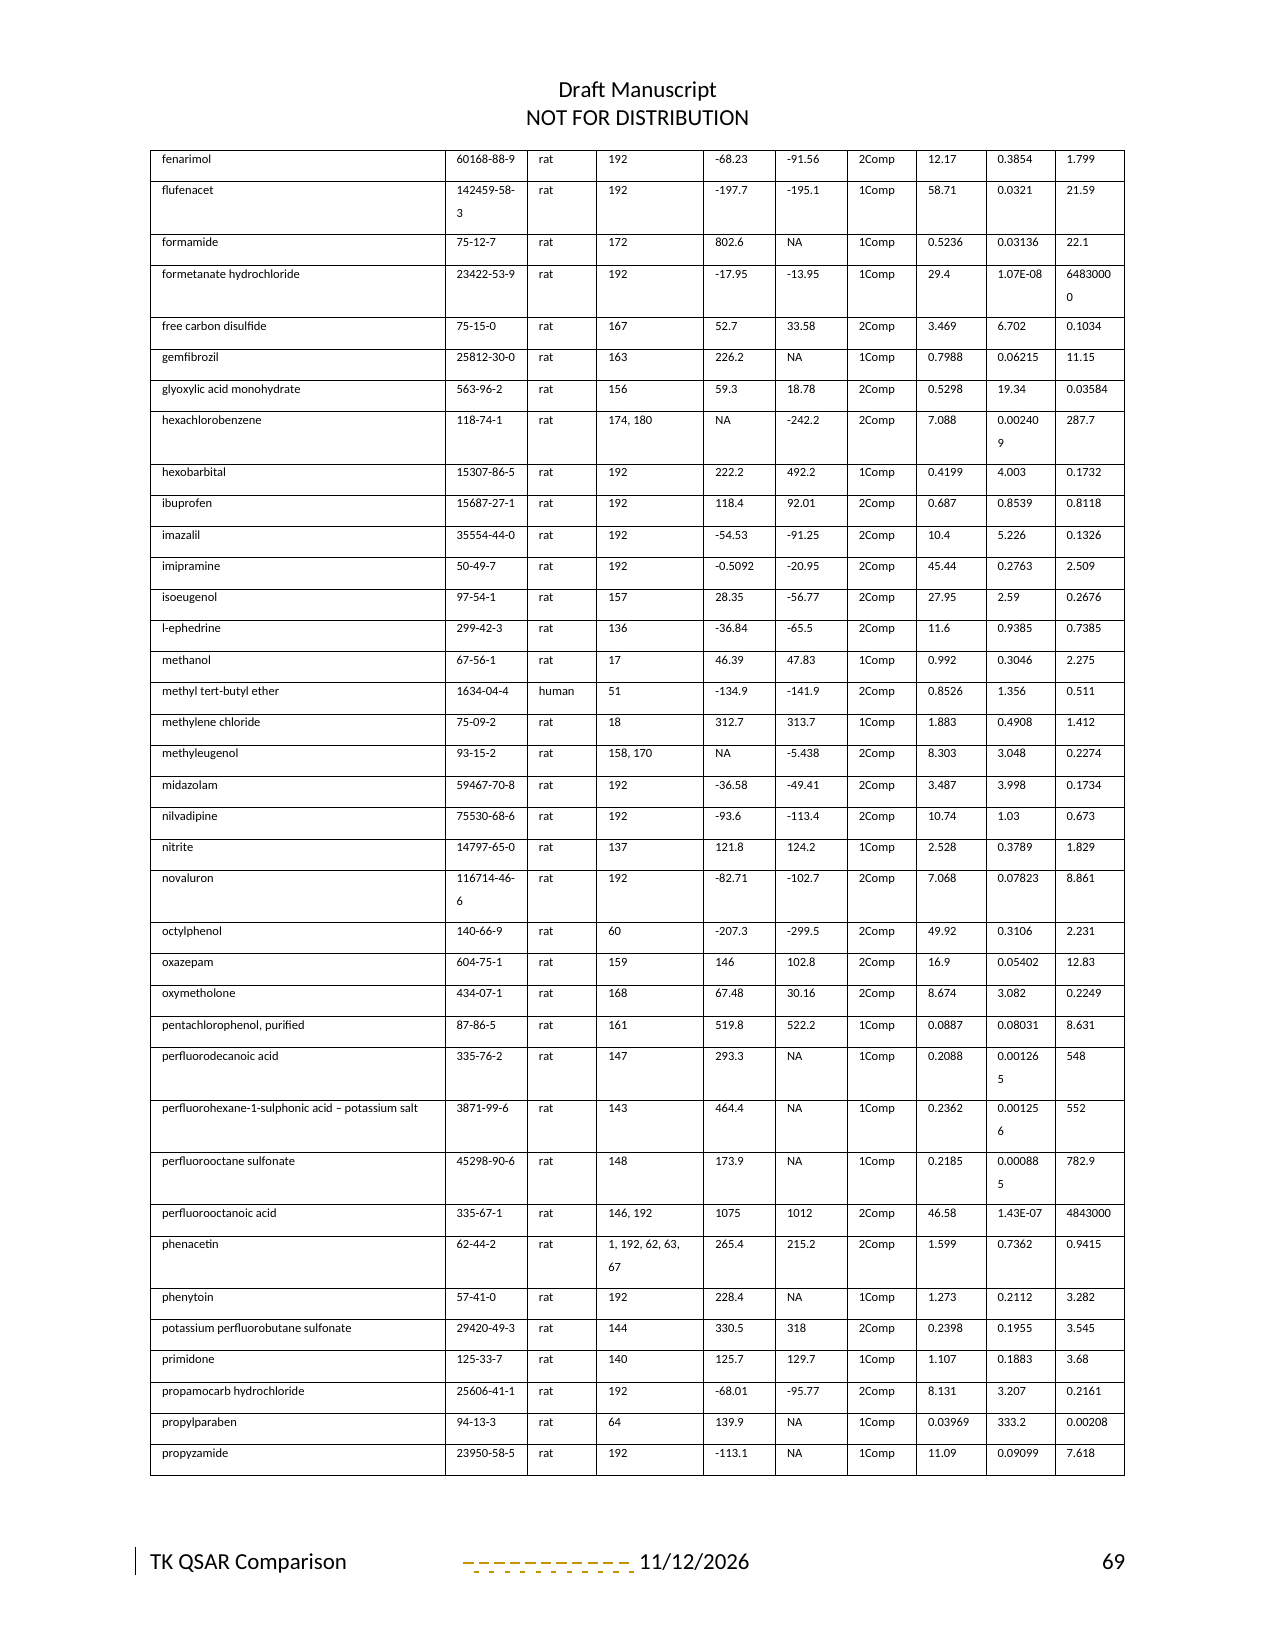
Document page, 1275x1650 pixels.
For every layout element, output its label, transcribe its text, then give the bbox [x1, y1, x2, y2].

table_cell -91.56 [776, 151, 847, 181]
table_cell l-ephedrine [151, 621, 445, 651]
table_cell 2.528 [917, 840, 986, 870]
table_cell 2.509 [1056, 558, 1124, 588]
table_cell rat [528, 746, 596, 776]
table_cell 148 [597, 1153, 703, 1204]
table_cell 492.2 [776, 465, 847, 495]
table_cell 1.43E-07 [987, 1205, 1055, 1236]
table_cell rat [528, 350, 596, 380]
table_cell rat [528, 986, 596, 1016]
table_cell 0.1883 [987, 1351, 1055, 1382]
table_cell 116714-46-6 [446, 871, 527, 922]
table_cell 0.2088 [917, 1048, 986, 1099]
table_cell 1.356 [987, 683, 1055, 713]
table_cell 75-12-7 [446, 235, 527, 265]
table_cell 2Comp [848, 1320, 916, 1350]
table_cell 2Comp [848, 527, 916, 557]
table_cell 3.68 [1056, 1351, 1124, 1382]
table_cell 8.303 [917, 746, 986, 776]
table_cell 222.2 [704, 465, 775, 495]
table_cell 1Comp [848, 1351, 916, 1382]
table_cell NA [776, 1048, 847, 1099]
table_cell 10.4 [917, 527, 986, 557]
table_cell 59467-70-8 [446, 777, 527, 807]
table_cell 0.511 [1056, 683, 1124, 713]
table_cell 35554-44-0 [446, 527, 527, 557]
table_cell 0.687 [917, 496, 986, 526]
table_cell -65.5 [776, 621, 847, 651]
table_cell 29420-49-3 [446, 1320, 527, 1350]
table_cell 67.48 [704, 986, 775, 1016]
table_cell 1Comp [848, 350, 916, 380]
table_cell 146, 192 [597, 1205, 703, 1236]
table_cell 2.59 [987, 590, 1055, 620]
table_cell human [528, 683, 596, 713]
table_cell 4843000 [1056, 1205, 1124, 1236]
table_cell methyleugenol [151, 746, 445, 776]
table_cell 0.03136 [987, 235, 1055, 265]
table_cell 12.17 [917, 151, 986, 181]
table_cell 0.5298 [917, 381, 986, 411]
table_cell 7.088 [917, 412, 986, 463]
table_cell potassium perfluorobutane sulfonate [151, 1320, 445, 1350]
table_cell 0.2398 [917, 1320, 986, 1350]
table_cell 0.4908 [987, 715, 1055, 745]
table_cell 1.599 [917, 1237, 986, 1288]
table_cell -36.58 [704, 777, 775, 807]
table_cell rat [528, 652, 596, 682]
table_cell 3.048 [987, 746, 1055, 776]
table_cell methanol [151, 652, 445, 682]
table_cell -113.4 [776, 808, 847, 838]
table_cell -102.7 [776, 871, 847, 922]
table_cell 129.7 [776, 1351, 847, 1382]
table_cell 92.01 [776, 496, 847, 526]
table_cell hexobarbital [151, 465, 445, 495]
table_cell rat [528, 954, 596, 984]
table_cell -95.77 [776, 1383, 847, 1413]
table_cell 434-07-1 [446, 986, 527, 1016]
table_cell -68.01 [704, 1383, 775, 1413]
table_cell nilvadipine [151, 808, 445, 838]
table_cell 59.3 [704, 381, 775, 411]
table_cell oxazepam [151, 954, 445, 984]
table_cell 1, 192, 62, 63, 67 [597, 1237, 703, 1288]
table_cell rat [528, 715, 596, 745]
table_cell 7.068 [917, 871, 986, 922]
table_cell 1012 [776, 1205, 847, 1236]
table_cell rat [528, 1017, 596, 1047]
table_cell 0.09099 [987, 1445, 1055, 1475]
table_cell primidone [151, 1351, 445, 1382]
table_cell 1Comp [848, 465, 916, 495]
table_cell 0.001265 [987, 1048, 1055, 1099]
table_cell 192 [597, 182, 703, 234]
table_cell 21.59 [1056, 182, 1124, 234]
table_cell 192 [597, 496, 703, 526]
table_cell 192 [597, 871, 703, 922]
table_cell 2Comp [848, 683, 916, 713]
table_cell rat [528, 1237, 596, 1288]
table_cell 11.6 [917, 621, 986, 651]
table_cell 0.2763 [987, 558, 1055, 588]
table_cell 4.003 [987, 465, 1055, 495]
table_cell 2.231 [1056, 923, 1124, 953]
table_cell 3.487 [917, 777, 986, 807]
table_cell 2Comp [848, 621, 916, 651]
table_cell glyoxylic acid monohydrate [151, 381, 445, 411]
table_cell phenacetin [151, 1237, 445, 1288]
table_cell 330.5 [704, 1320, 775, 1350]
table_cell -36.84 [704, 621, 775, 651]
table_cell 22.1 [1056, 235, 1124, 265]
table_cell 192 [597, 1445, 703, 1475]
table_cell 23422-53-9 [446, 266, 527, 317]
table_cell 51 [597, 683, 703, 713]
table_cell 192 [597, 266, 703, 317]
table_cell 2Comp [848, 496, 916, 526]
table_cell 2Comp [848, 151, 916, 181]
table_cell 0.000885 [987, 1153, 1055, 1204]
table_cell rat [528, 1289, 596, 1319]
table_cell 156 [597, 381, 703, 411]
table_cell 1.829 [1056, 840, 1124, 870]
table_cell 159 [597, 954, 703, 984]
table_cell -5.438 [776, 746, 847, 776]
table_cell perfluorodecanoic acid [151, 1048, 445, 1099]
table_cell 0.3046 [987, 652, 1055, 682]
table_cell 0.8539 [987, 496, 1055, 526]
table_cell 1Comp [848, 1153, 916, 1204]
table_cell perfluorooctane sulfonate [151, 1153, 445, 1204]
table_cell 1.273 [917, 1289, 986, 1319]
table_cell 552 [1056, 1101, 1124, 1152]
table_cell 2Comp [848, 1383, 916, 1413]
table_cell 192 [597, 558, 703, 588]
table_cell fenarimol [151, 151, 445, 181]
table_cell phenytoin [151, 1289, 445, 1319]
table_cell rat [528, 1205, 596, 1236]
table_cell 1Comp [848, 1048, 916, 1099]
table_cell -0.5092 [704, 558, 775, 588]
table_cell 265.4 [704, 1237, 775, 1288]
table_cell 0.1734 [1056, 777, 1124, 807]
table_cell 2Comp [848, 746, 916, 776]
table_cell 3.469 [917, 318, 986, 348]
table_cell 144 [597, 1320, 703, 1350]
table_cell propamocarb hydrochloride [151, 1383, 445, 1413]
table_cell 299-42-3 [446, 621, 527, 651]
table_cell 143 [597, 1101, 703, 1152]
table_cell 97-54-1 [446, 590, 527, 620]
table_cell 1Comp [848, 1445, 916, 1475]
table_cell 157 [597, 590, 703, 620]
table_cell 93-15-2 [446, 746, 527, 776]
table_cell midazolam [151, 777, 445, 807]
table_cell 0.2274 [1056, 746, 1124, 776]
table_cell 50-49-7 [446, 558, 527, 588]
table_cell 0.7385 [1056, 621, 1124, 651]
table_cell 140 [597, 1351, 703, 1382]
table_cell NA [776, 1414, 847, 1444]
table_cell 0.2161 [1056, 1383, 1124, 1413]
table_cell NA [776, 1445, 847, 1475]
table_cell 2Comp [848, 923, 916, 953]
table_cell NA [776, 235, 847, 265]
table_cell 142459-58-3 [446, 182, 527, 234]
table_cell 1.883 [917, 715, 986, 745]
table_cell 464.4 [704, 1101, 775, 1152]
table_cell isoeugenol [151, 590, 445, 620]
table_cell 0.7362 [987, 1237, 1055, 1288]
table_cell 28.35 [704, 590, 775, 620]
table_cell 1634-04-4 [446, 683, 527, 713]
table_cell 2Comp [848, 1205, 916, 1236]
table_cell 25606-41-1 [446, 1383, 527, 1413]
table_cell 0.673 [1056, 808, 1124, 838]
table_cell 0.05402 [987, 954, 1055, 984]
table_cell 3.207 [987, 1383, 1055, 1413]
table_cell 318 [776, 1320, 847, 1350]
table_cell 0.1034 [1056, 318, 1124, 348]
table_cell rat [528, 1320, 596, 1350]
table_cell 172 [597, 235, 703, 265]
table_cell 137 [597, 840, 703, 870]
table_cell 548 [1056, 1048, 1124, 1099]
table_cell 16.9 [917, 954, 986, 984]
table_cell 1Comp [848, 1101, 916, 1152]
table_cell -113.1 [704, 1445, 775, 1475]
table_cell rat [528, 777, 596, 807]
table_cell 136 [597, 621, 703, 651]
table_cell flufenacet [151, 182, 445, 234]
table_cell 0.4199 [917, 465, 986, 495]
table_cell 161 [597, 1017, 703, 1047]
table_cell 94-13-3 [446, 1414, 527, 1444]
table_cell 519.8 [704, 1017, 775, 1047]
table_cell rat [528, 1383, 596, 1413]
table_cell -56.77 [776, 590, 847, 620]
table_cell rat [528, 1445, 596, 1475]
table_cell 2Comp [848, 777, 916, 807]
table_cell rat [528, 840, 596, 870]
table_cell 1Comp [848, 1017, 916, 1047]
table_cell 62-44-2 [446, 1237, 527, 1288]
table_cell -207.3 [704, 923, 775, 953]
table_cell novaluron [151, 871, 445, 922]
table_cell 11.15 [1056, 350, 1124, 380]
table_cell hexachlorobenzene [151, 412, 445, 463]
table_cell 87-86-5 [446, 1017, 527, 1047]
table_cell 313.7 [776, 715, 847, 745]
table_cell 47.83 [776, 652, 847, 682]
table_cell propyzamide [151, 1445, 445, 1475]
table_cell rat [528, 808, 596, 838]
table_cell 147 [597, 1048, 703, 1099]
table_cell 333.2 [987, 1414, 1055, 1444]
table_cell 2Comp [848, 590, 916, 620]
table_cell 15687-27-1 [446, 496, 527, 526]
table_cell 8.861 [1056, 871, 1124, 922]
table_cell NA [776, 1289, 847, 1319]
table_cell 46.58 [917, 1205, 986, 1236]
table_cell 64830000 [1056, 266, 1124, 317]
table_cell 158, 170 [597, 746, 703, 776]
table_cell 335-67-1 [446, 1205, 527, 1236]
table_cell 1Comp [848, 266, 916, 317]
table_cell 0.2185 [917, 1153, 986, 1204]
table_cell rat [528, 923, 596, 953]
table_cell 0.00208 [1056, 1414, 1124, 1444]
table_cell 25812-30-0 [446, 350, 527, 380]
table_cell 27.95 [917, 590, 986, 620]
table_cell 45.44 [917, 558, 986, 588]
table_cell pentachlorophenol, purified [151, 1017, 445, 1047]
table_cell 0.3854 [987, 151, 1055, 181]
table_cell 3.082 [987, 986, 1055, 1016]
table_cell 1Comp [848, 235, 916, 265]
table_cell 0.1732 [1056, 465, 1124, 495]
table_cell 0.0887 [917, 1017, 986, 1047]
table_cell 75-09-2 [446, 715, 527, 745]
table_cell 0.2249 [1056, 986, 1124, 1016]
table_cell NA [704, 412, 775, 463]
table_cell -17.95 [704, 266, 775, 317]
table_cell 75530-68-6 [446, 808, 527, 838]
table_cell 168 [597, 986, 703, 1016]
table_cell -242.2 [776, 412, 847, 463]
table_cell 146 [704, 954, 775, 984]
table_cell 226.2 [704, 350, 775, 380]
table_cell 23950-58-5 [446, 1445, 527, 1475]
table_cell 0.5236 [917, 235, 986, 265]
table_cell 0.8526 [917, 683, 986, 713]
table_cell 2Comp [848, 986, 916, 1016]
table_cell rat [528, 318, 596, 348]
table_cell 19.34 [987, 381, 1055, 411]
table_cell 67-56-1 [446, 652, 527, 682]
table_cell oxymetholone [151, 986, 445, 1016]
table_cell 2Comp [848, 318, 916, 348]
table_cell ibuprofen [151, 496, 445, 526]
table_cell rat [528, 1153, 596, 1204]
table_cell rat [528, 1414, 596, 1444]
table_cell 1Comp [848, 1289, 916, 1319]
table_cell 1Comp [848, 652, 916, 682]
table_cell 121.8 [704, 840, 775, 870]
table_cell 14797-65-0 [446, 840, 527, 870]
table_cell 57-41-0 [446, 1289, 527, 1319]
table_cell 192 [597, 1289, 703, 1319]
table_cell 2Comp [848, 954, 916, 984]
table_cell gemfibrozil [151, 350, 445, 380]
table_cell 0.9385 [987, 621, 1055, 651]
table_cell 64 [597, 1414, 703, 1444]
table_cell 2Comp [848, 558, 916, 588]
table_cell 215.2 [776, 1237, 847, 1288]
table_cell 192 [597, 151, 703, 181]
table_cell 58.71 [917, 182, 986, 234]
table_cell 1Comp [848, 1414, 916, 1444]
table_cell 1075 [704, 1205, 775, 1236]
table_cell -68.23 [704, 151, 775, 181]
table_cell NA [776, 1153, 847, 1204]
table_cell rat [528, 558, 596, 588]
table_cell 0.002409 [987, 412, 1055, 463]
table_cell 2.275 [1056, 652, 1124, 682]
table_cell rat [528, 412, 596, 463]
table_cell 0.03584 [1056, 381, 1124, 411]
table_cell 125-33-7 [446, 1351, 527, 1382]
table_cell 192 [597, 808, 703, 838]
table_cell rat [528, 871, 596, 922]
table_cell -20.95 [776, 558, 847, 588]
table_cell -13.95 [776, 266, 847, 317]
table_cell 0.7988 [917, 350, 986, 380]
table_cell octylphenol [151, 923, 445, 953]
table_cell 0.2112 [987, 1289, 1055, 1319]
table_cell rat [528, 235, 596, 265]
table_cell 6.702 [987, 318, 1055, 348]
table_cell 7.618 [1056, 1445, 1124, 1475]
table_cell rat [528, 1351, 596, 1382]
table_cell rat [528, 465, 596, 495]
table_cell 10.74 [917, 808, 986, 838]
table_cell 12.83 [1056, 954, 1124, 984]
table_cell 0.07823 [987, 871, 1055, 922]
table_cell 29.4 [917, 266, 986, 317]
table_cell 1Comp [848, 182, 916, 234]
table_cell 1.412 [1056, 715, 1124, 745]
table_cell 102.8 [776, 954, 847, 984]
table_cell 5.226 [987, 527, 1055, 557]
table_cell 1Comp [848, 840, 916, 870]
table_cell 0.08031 [987, 1017, 1055, 1047]
table_cell -93.6 [704, 808, 775, 838]
table_cell 0.9415 [1056, 1237, 1124, 1288]
table_cell 0.1955 [987, 1320, 1055, 1350]
table_cell rat [528, 182, 596, 234]
table_cell methylene chloride [151, 715, 445, 745]
table_cell 124.2 [776, 840, 847, 870]
table_cell 1.03 [987, 808, 1055, 838]
table_cell NA [776, 1101, 847, 1152]
table_cell 125.7 [704, 1351, 775, 1382]
table_cell rat [528, 151, 596, 181]
table_cell methyl tert-butyl ether [151, 683, 445, 713]
table_cell -195.1 [776, 182, 847, 234]
table_cell 0.3106 [987, 923, 1055, 953]
table_cell rat [528, 1048, 596, 1099]
table_cell 52.7 [704, 318, 775, 348]
table_cell 33.58 [776, 318, 847, 348]
table_cell rat [528, 527, 596, 557]
table_cell -54.53 [704, 527, 775, 557]
table_cell 192 [597, 527, 703, 557]
table_cell 0.03969 [917, 1414, 986, 1444]
table_cell 3.545 [1056, 1320, 1124, 1350]
table_cell -49.41 [776, 777, 847, 807]
table_cell 11.09 [917, 1445, 986, 1475]
table_cell 0.992 [917, 652, 986, 682]
table_cell 335-76-2 [446, 1048, 527, 1099]
table_cell 118.4 [704, 496, 775, 526]
table_cell 287.7 [1056, 412, 1124, 463]
table_cell rat [528, 590, 596, 620]
table_cell -299.5 [776, 923, 847, 953]
table_cell -134.9 [704, 683, 775, 713]
table_cell 3.998 [987, 777, 1055, 807]
table_cell 1.07E-08 [987, 266, 1055, 317]
table_cell 163 [597, 350, 703, 380]
table_cell -141.9 [776, 683, 847, 713]
table_cell 0.8118 [1056, 496, 1124, 526]
table_cell formetanate hydrochloride [151, 266, 445, 317]
table_cell 0.06215 [987, 350, 1055, 380]
table_cell 2Comp [848, 808, 916, 838]
table_cell 30.16 [776, 986, 847, 1016]
table_cell rat [528, 266, 596, 317]
table_cell 1.799 [1056, 151, 1124, 181]
table_cell perfluorooctanoic acid [151, 1205, 445, 1236]
table_cell 174, 180 [597, 412, 703, 463]
table_cell 2Comp [848, 412, 916, 463]
table_cell 293.3 [704, 1048, 775, 1099]
table_cell 8.631 [1056, 1017, 1124, 1047]
table_cell -82.71 [704, 871, 775, 922]
table_cell imazalil [151, 527, 445, 557]
table_cell -91.25 [776, 527, 847, 557]
table_cell 8.131 [917, 1383, 986, 1413]
table_cell NA [776, 350, 847, 380]
table_cell 49.92 [917, 923, 986, 953]
table_cell 192 [597, 465, 703, 495]
table_cell 45298-90-6 [446, 1153, 527, 1204]
table_cell 8.674 [917, 986, 986, 1016]
table_cell rat [528, 381, 596, 411]
table_cell 0.2362 [917, 1101, 986, 1152]
table_cell 18 [597, 715, 703, 745]
table_cell 312.7 [704, 715, 775, 745]
table_cell 2Comp [848, 381, 916, 411]
table_cell 192 [597, 1383, 703, 1413]
table_cell 3871-99-6 [446, 1101, 527, 1152]
table_cell 0.0321 [987, 182, 1055, 234]
table_cell free carbon disulfide [151, 318, 445, 348]
table_cell 192 [597, 777, 703, 807]
table_cell rat [528, 621, 596, 651]
table_cell 118-74-1 [446, 412, 527, 463]
table_cell 0.001256 [987, 1101, 1055, 1152]
table_cell 1.107 [917, 1351, 986, 1382]
table_cell imipramine [151, 558, 445, 588]
table_cell perfluorohexane-1-sulphonic acid – potassium salt [151, 1101, 445, 1152]
table_cell 167 [597, 318, 703, 348]
table_cell 0.2676 [1056, 590, 1124, 620]
table_cell 3.282 [1056, 1289, 1124, 1319]
table_cell 802.6 [704, 235, 775, 265]
table_cell 0.1326 [1056, 527, 1124, 557]
table_cell 139.9 [704, 1414, 775, 1444]
table_cell 140-66-9 [446, 923, 527, 953]
table_cell 60 [597, 923, 703, 953]
table_cell 228.4 [704, 1289, 775, 1319]
table_cell 0.3789 [987, 840, 1055, 870]
table_cell nitrite [151, 840, 445, 870]
table_cell 17 [597, 652, 703, 682]
table_cell 15307-86-5 [446, 465, 527, 495]
table_cell -197.7 [704, 182, 775, 234]
table_cell formamide [151, 235, 445, 265]
table_cell rat [528, 496, 596, 526]
table_cell 782.9 [1056, 1153, 1124, 1204]
table_cell 46.39 [704, 652, 775, 682]
table_cell 1Comp [848, 715, 916, 745]
table_cell 60168-88-9 [446, 151, 527, 181]
table_cell 604-75-1 [446, 954, 527, 984]
table_cell 2Comp [848, 1237, 916, 1288]
table_cell 563-96-2 [446, 381, 527, 411]
table_cell propylparaben [151, 1414, 445, 1444]
table_cell NA [704, 746, 775, 776]
table_cell 522.2 [776, 1017, 847, 1047]
table_cell 75-15-0 [446, 318, 527, 348]
table_cell 173.9 [704, 1153, 775, 1204]
table_cell 2Comp [848, 871, 916, 922]
table_cell rat [528, 1101, 596, 1152]
table_cell 18.78 [776, 381, 847, 411]
